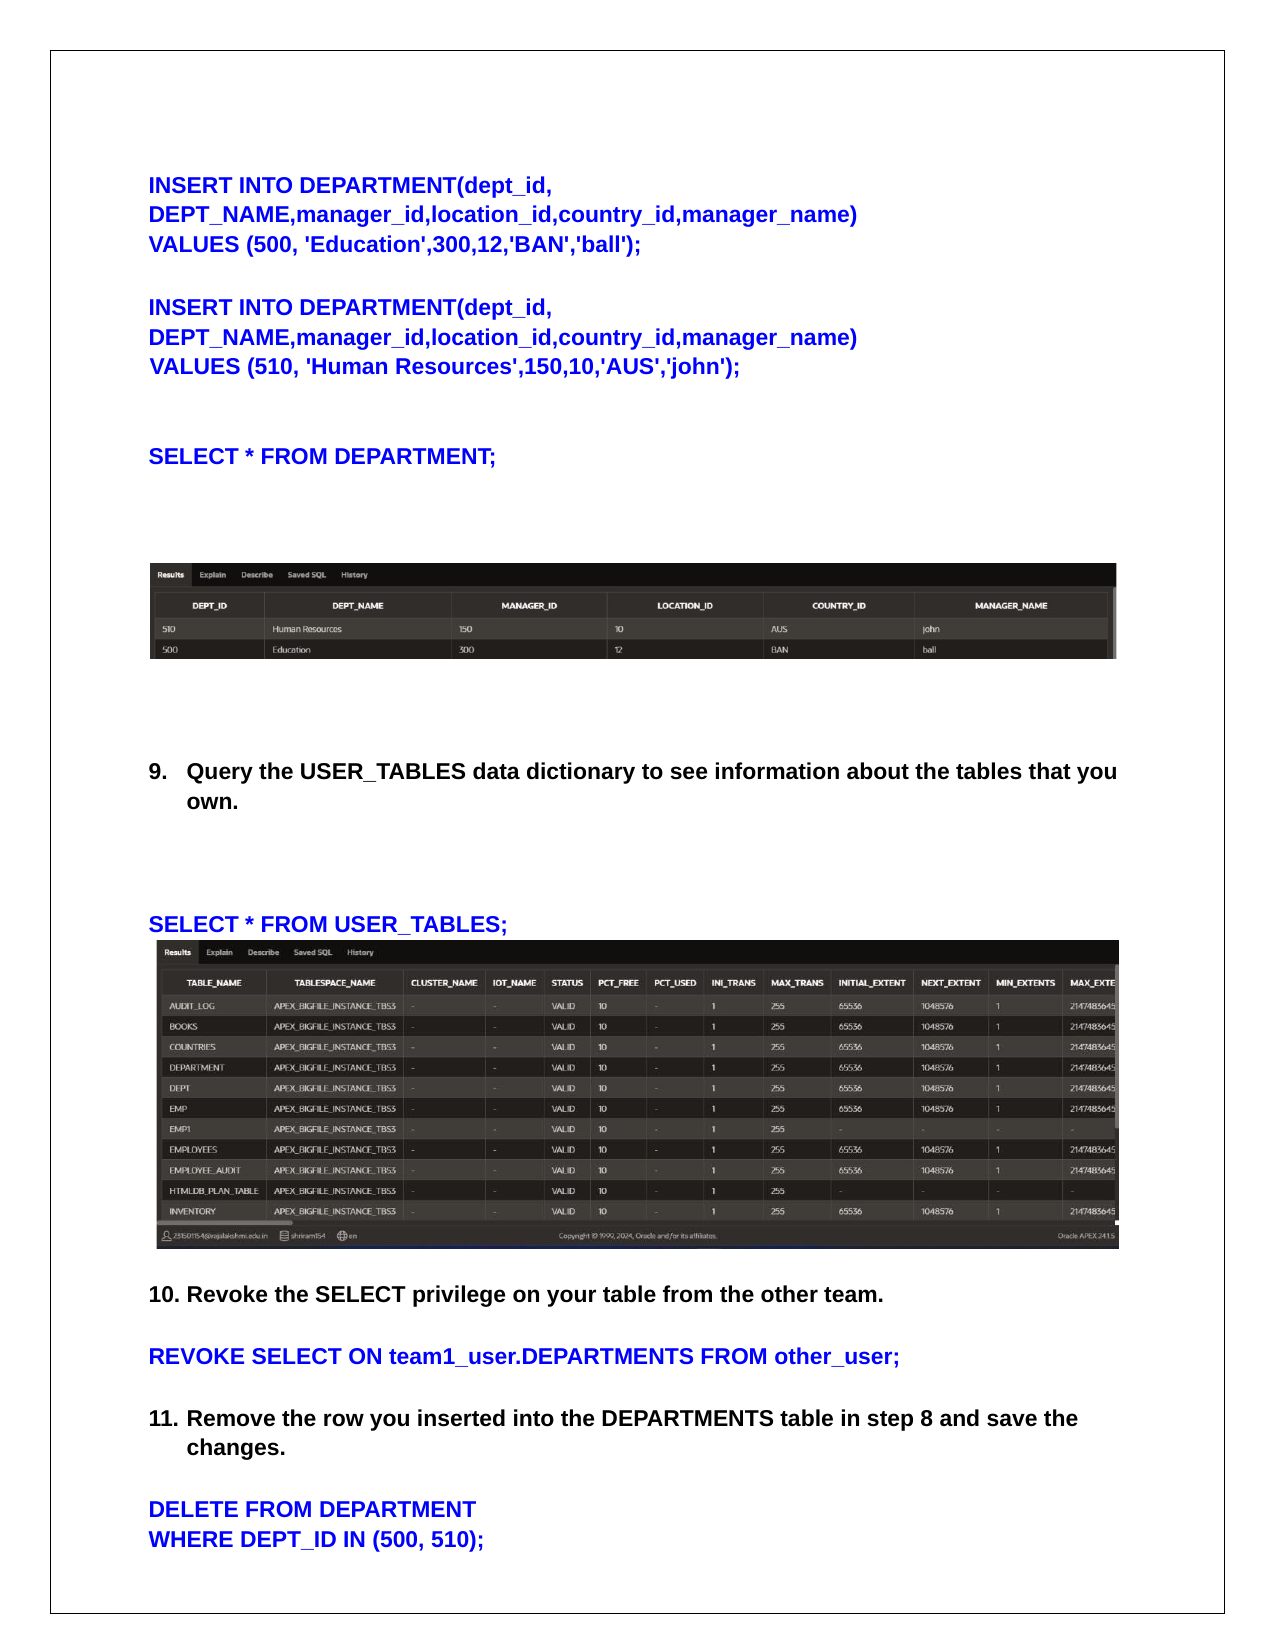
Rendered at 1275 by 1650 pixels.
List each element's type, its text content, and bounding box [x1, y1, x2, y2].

list Revoke the SELECT privilege on your table from the other team. [148, 1281, 1125, 1307]
text SELECT * FROM USER_TABLES; [148, 911, 1135, 937]
text VALUES (500, 'Education',300,12,'BAN','ball'); [148, 231, 1135, 257]
text REVOKE SELECT ON team1_user.DEPARTMENTS FROM other_user; [148, 1343, 1135, 1369]
text DELETE FROM DEPARTMENT [148, 1496, 1135, 1522]
picture [150, 563, 1117, 659]
list Query the USER_TABLES data dictionary to see information about the tables that you own. [148, 758, 1125, 814]
text DEPT_NAME,manager_id,location_id,country_id,manager_name) VALUES (510, 'Human Resources',150,10,'AUS','john'); [148, 324, 953, 379]
list Remove the row you inserted into the DEPARTMENTS table in step 8 and save the changes. [148, 1405, 1125, 1461]
text SELECT * FROM DEPARTMENT; [148, 443, 1135, 469]
text WHERE DEPT_ID IN (500, 510); [148, 1526, 1135, 1552]
text DEPT_NAME,manager_id,location_id,country_id,manager_name) [148, 201, 1135, 228]
text INSERT INTO DEPARTMENT(dept_id, [148, 172, 1135, 198]
picture [156, 940, 1119, 1249]
text INSERT INTO DEPARTMENT(dept_id, [148, 294, 1135, 321]
